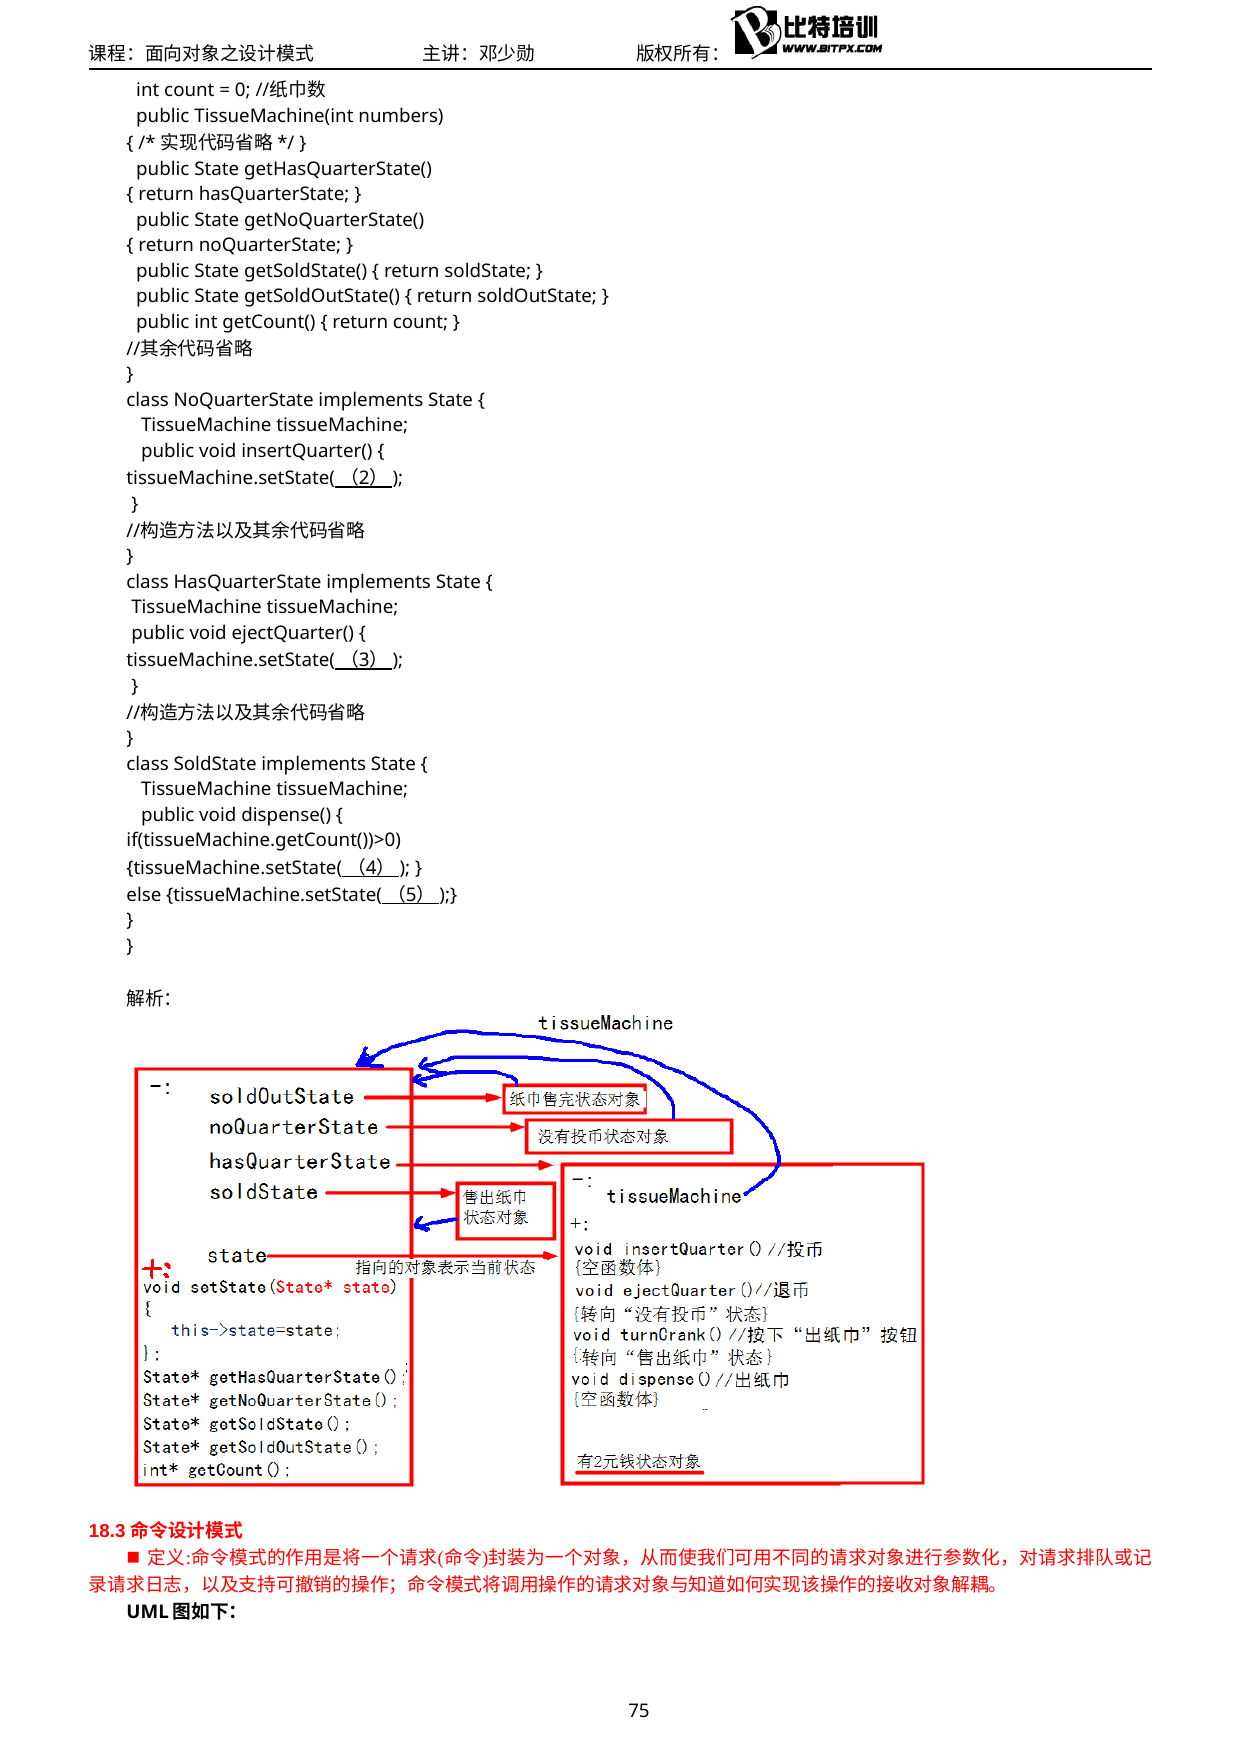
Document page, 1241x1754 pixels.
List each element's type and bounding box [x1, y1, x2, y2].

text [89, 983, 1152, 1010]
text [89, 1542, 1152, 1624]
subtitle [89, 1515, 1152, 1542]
picture [730, 6, 885, 61]
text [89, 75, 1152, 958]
picture [126, 1010, 929, 1490]
